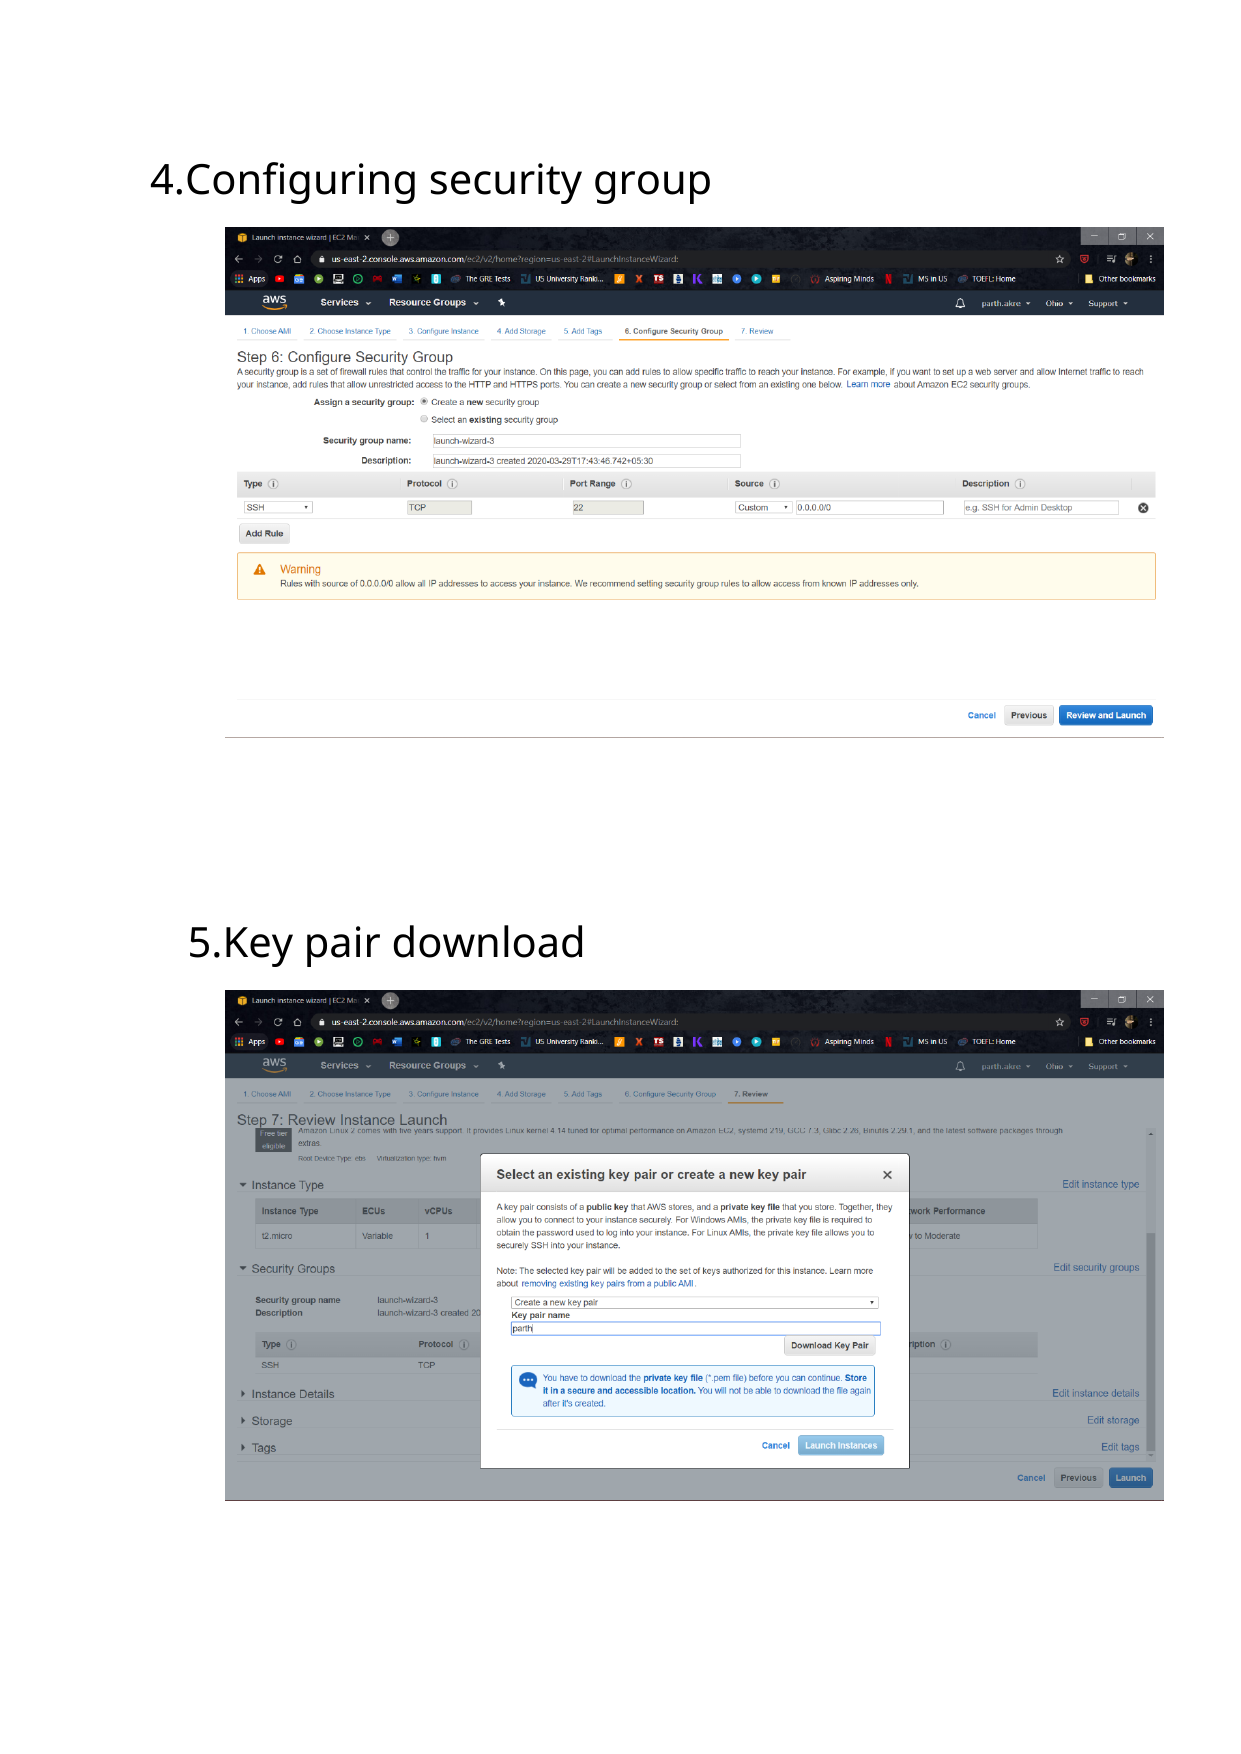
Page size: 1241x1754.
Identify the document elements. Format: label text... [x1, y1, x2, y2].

text 5.Key pair download [187, 913, 1090, 969]
picture [225, 990, 1164, 1501]
picture [225, 227, 1164, 738]
text 4.Configuring security group [150, 150, 1090, 207]
